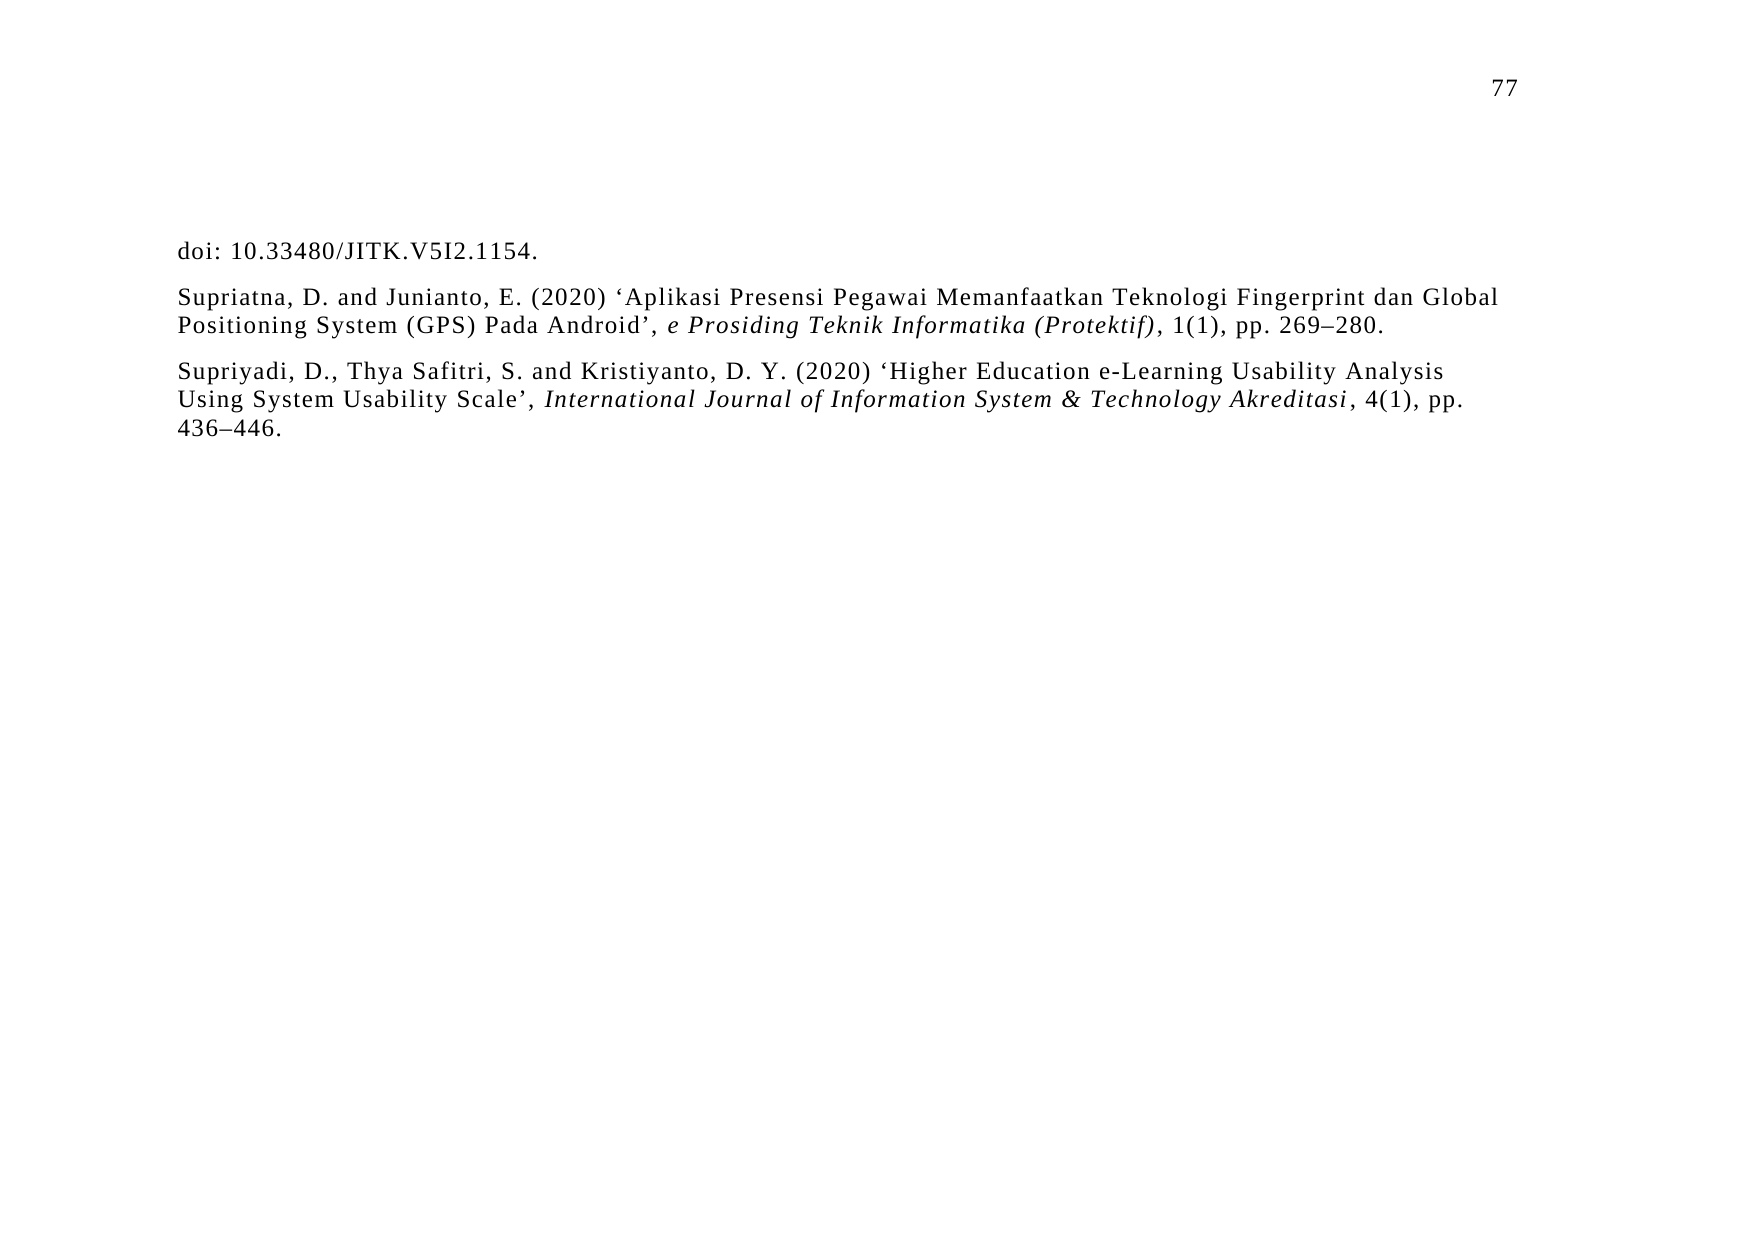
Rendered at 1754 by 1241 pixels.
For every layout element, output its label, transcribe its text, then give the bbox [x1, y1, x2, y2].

text Supriyadi, D., Thya Safitri, S. and Kristiyanto, D. Y. (2020) ‘Higher Education e-Learning Usability Analysis Using System Usability Scale’, International Journal of Information System & Technology Akreditasi, 4(1), pp. 436–446. [177, 356, 1518, 442]
text Supriatna, D. and Junianto, E. (2020) ‘Aplikasi Presensi Pegawai Memanfaatkan Teknologi Fingerprint dan Global Positioning System (GPS) Pada Android’, e Prosiding Teknik Informatika (Protektif), 1(1), pp. 269–280. [177, 282, 1518, 339]
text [177, 236, 1518, 265]
